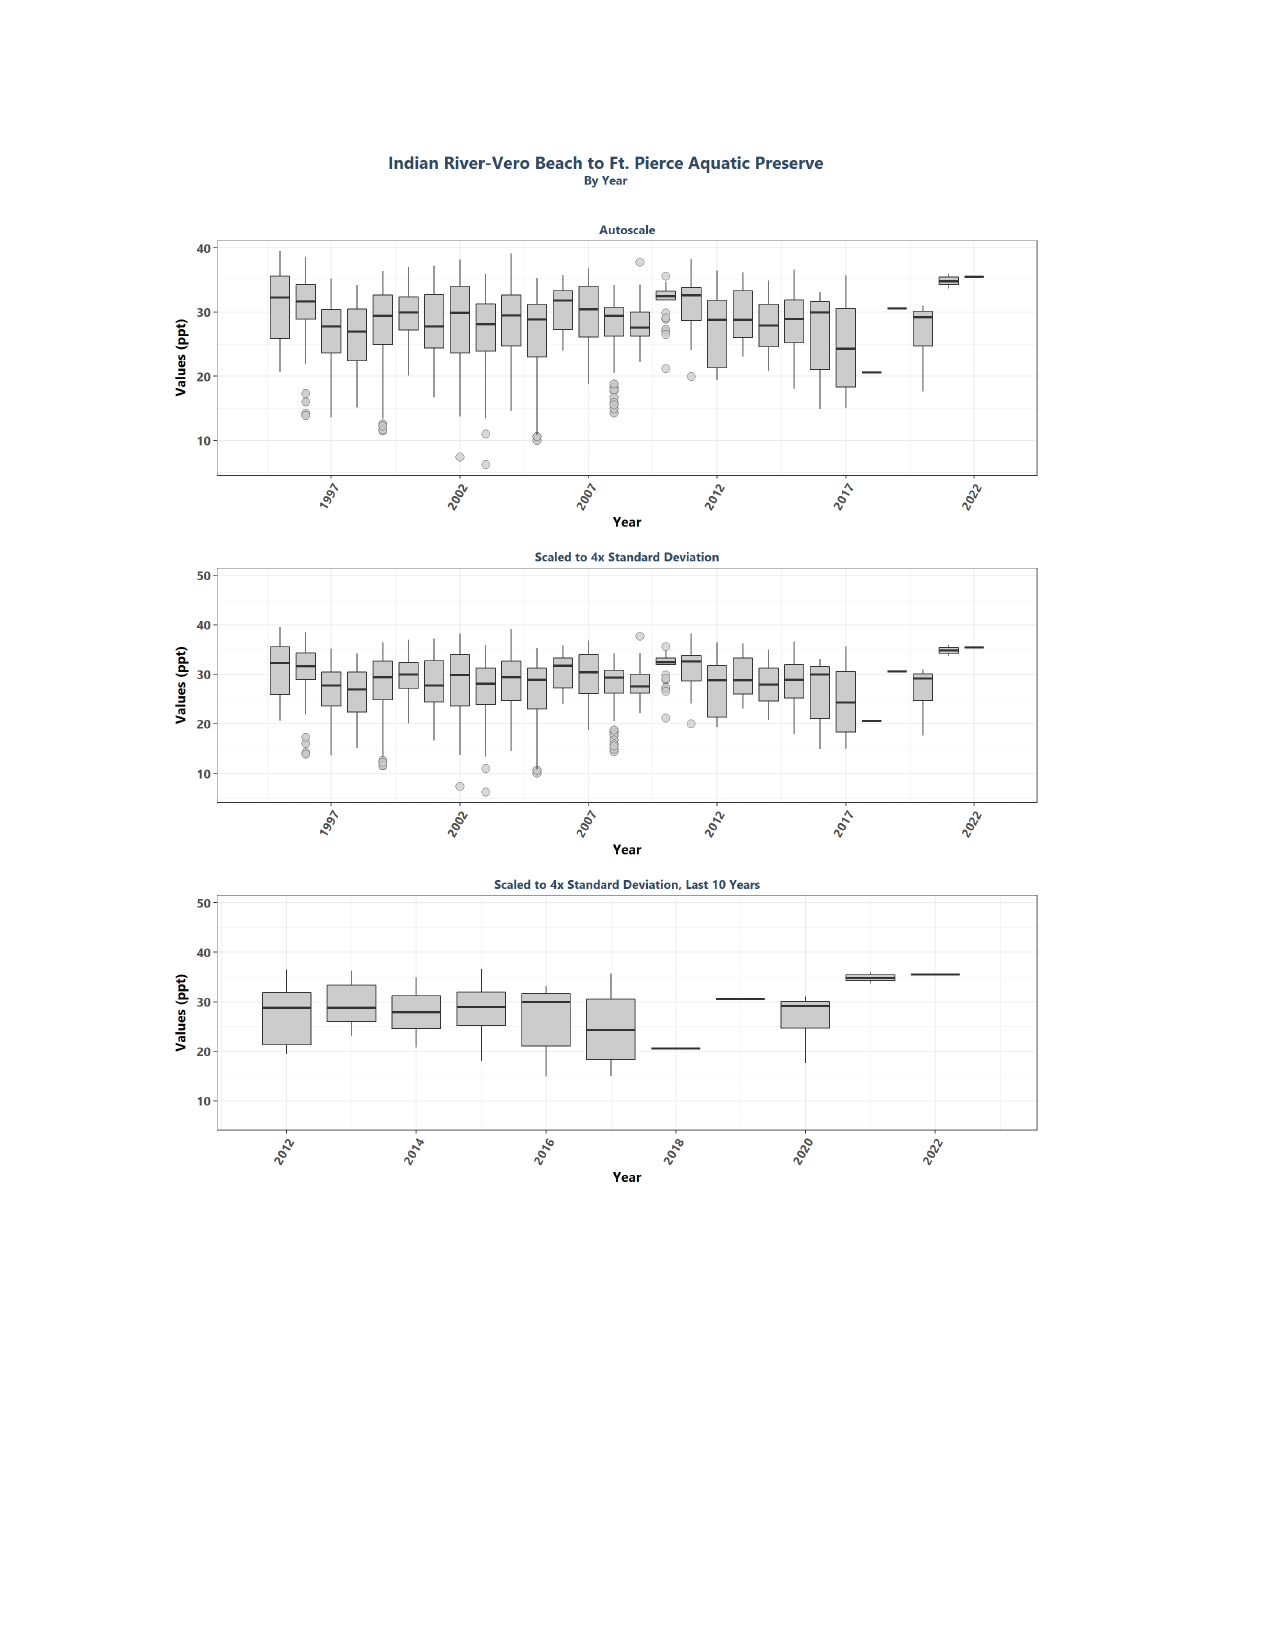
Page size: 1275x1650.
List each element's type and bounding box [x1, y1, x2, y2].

picture [168, 150, 1044, 1200]
